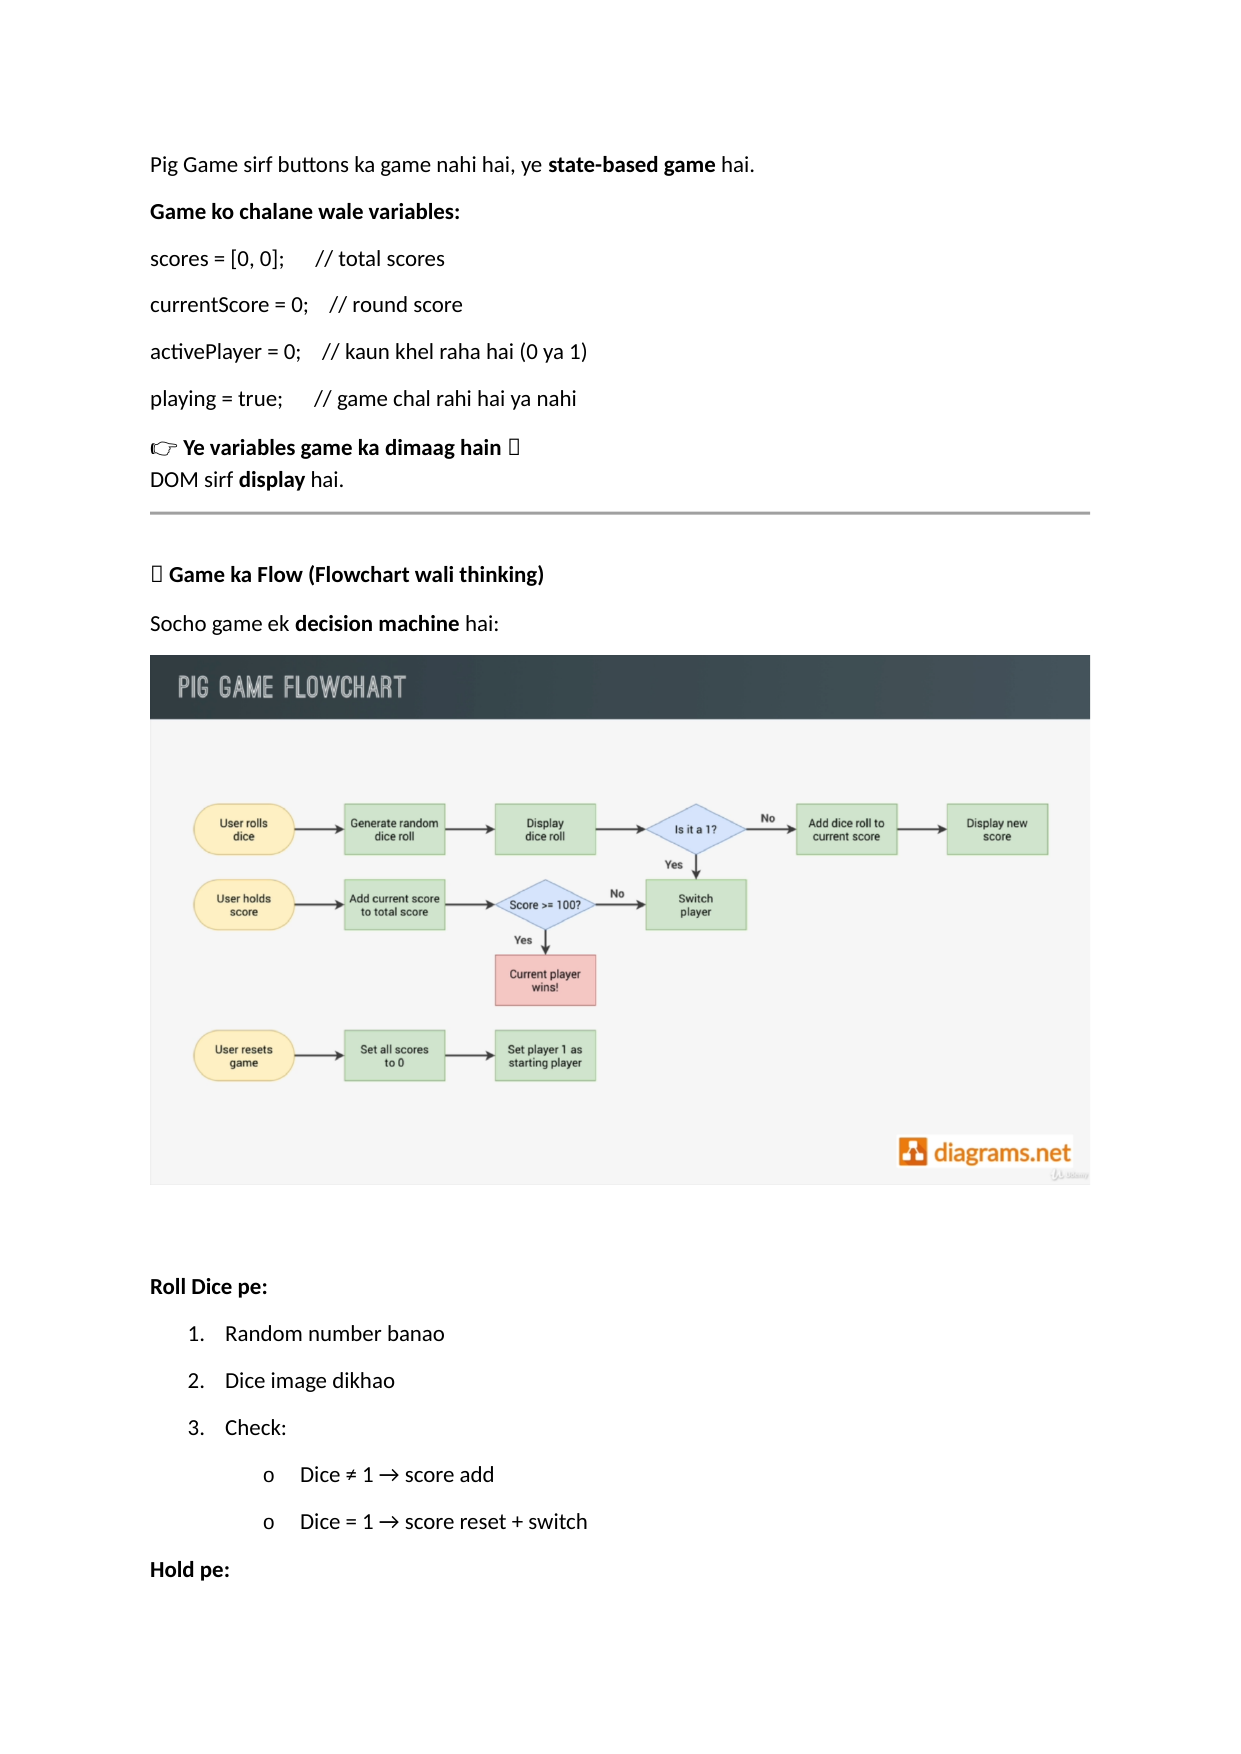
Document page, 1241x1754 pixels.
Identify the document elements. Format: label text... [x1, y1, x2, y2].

text Game ko chalane wale variables: [150, 197, 1090, 225]
picture [150, 655, 1091, 1185]
text scores = [0, 0]; // total scores [150, 244, 1090, 272]
list Random number banao [187, 1319, 1090, 1347]
text Hold pe: [150, 1555, 1090, 1583]
text Roll Dice pe: [150, 1272, 1090, 1300]
text playing = true; // game chal rahi hai ya nahi [150, 384, 1090, 412]
list Dice ≠ 1 → score add [262, 1460, 1090, 1488]
text Pig Game sirf buttons ka game nahi hai, ye state-based game hai. [150, 150, 1090, 178]
list Check: [187, 1413, 1090, 1441]
text 👉 Ye variables game ka dimaag hain 🧠 DOM sirf display hai. [150, 431, 1090, 493]
text 🔁 Game ka Flow (Flowchart wali thinking) [150, 558, 1090, 590]
list Dice image dikhao [187, 1366, 1090, 1394]
list Dice = 1 → score reset + switch [262, 1507, 1090, 1536]
text Socho game ek decision machine hai: [150, 609, 1090, 637]
text currentScore = 0; // round score [150, 291, 1090, 319]
text activePlayer = 0; // kaun khel raha hai (0 ya 1) [150, 337, 1090, 366]
